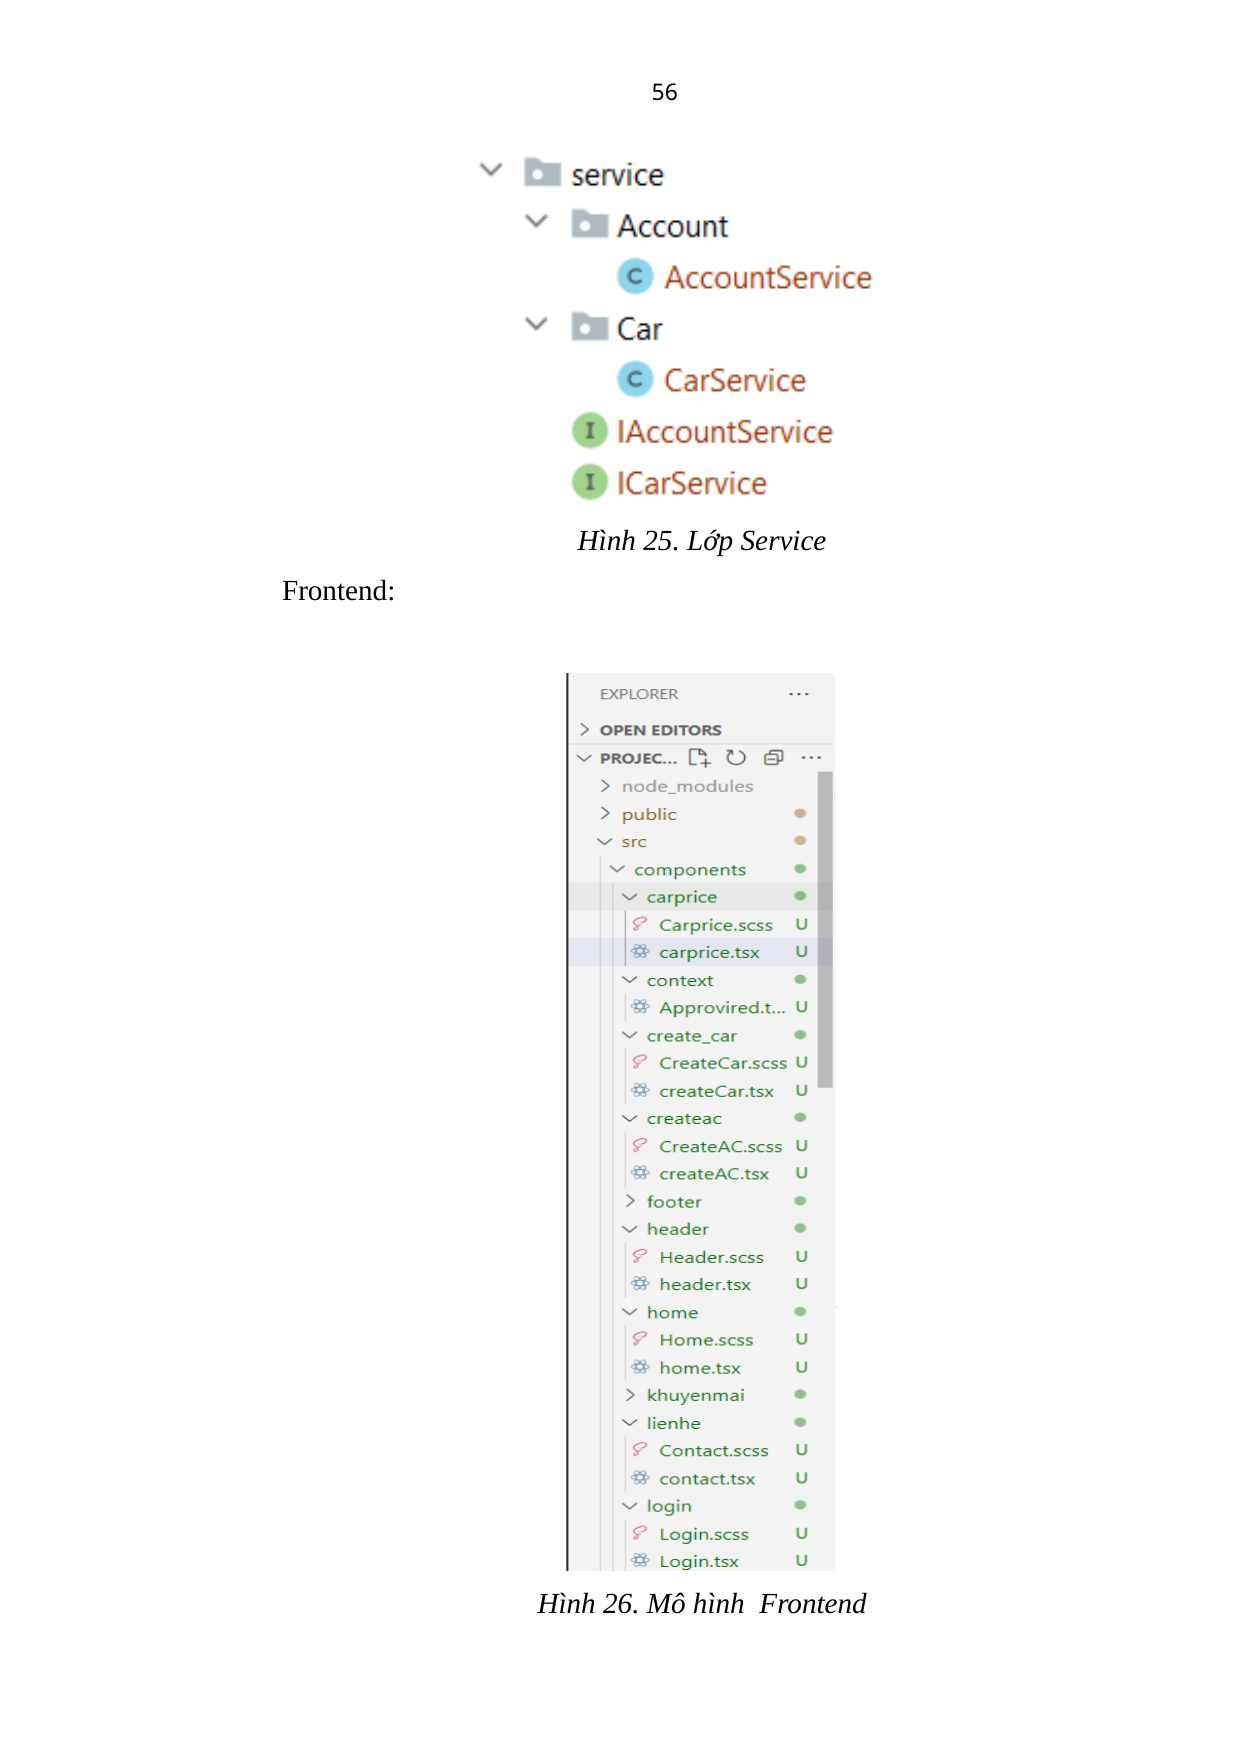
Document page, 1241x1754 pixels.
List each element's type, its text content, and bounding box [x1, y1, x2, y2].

picture [566, 673, 838, 1571]
text Hình 25. Lớp Service [207, 523, 1122, 556]
picture [465, 147, 939, 507]
text Hình 26. Mô hình Frontend [207, 1586, 1122, 1620]
text Frontend: [207, 573, 1122, 607]
